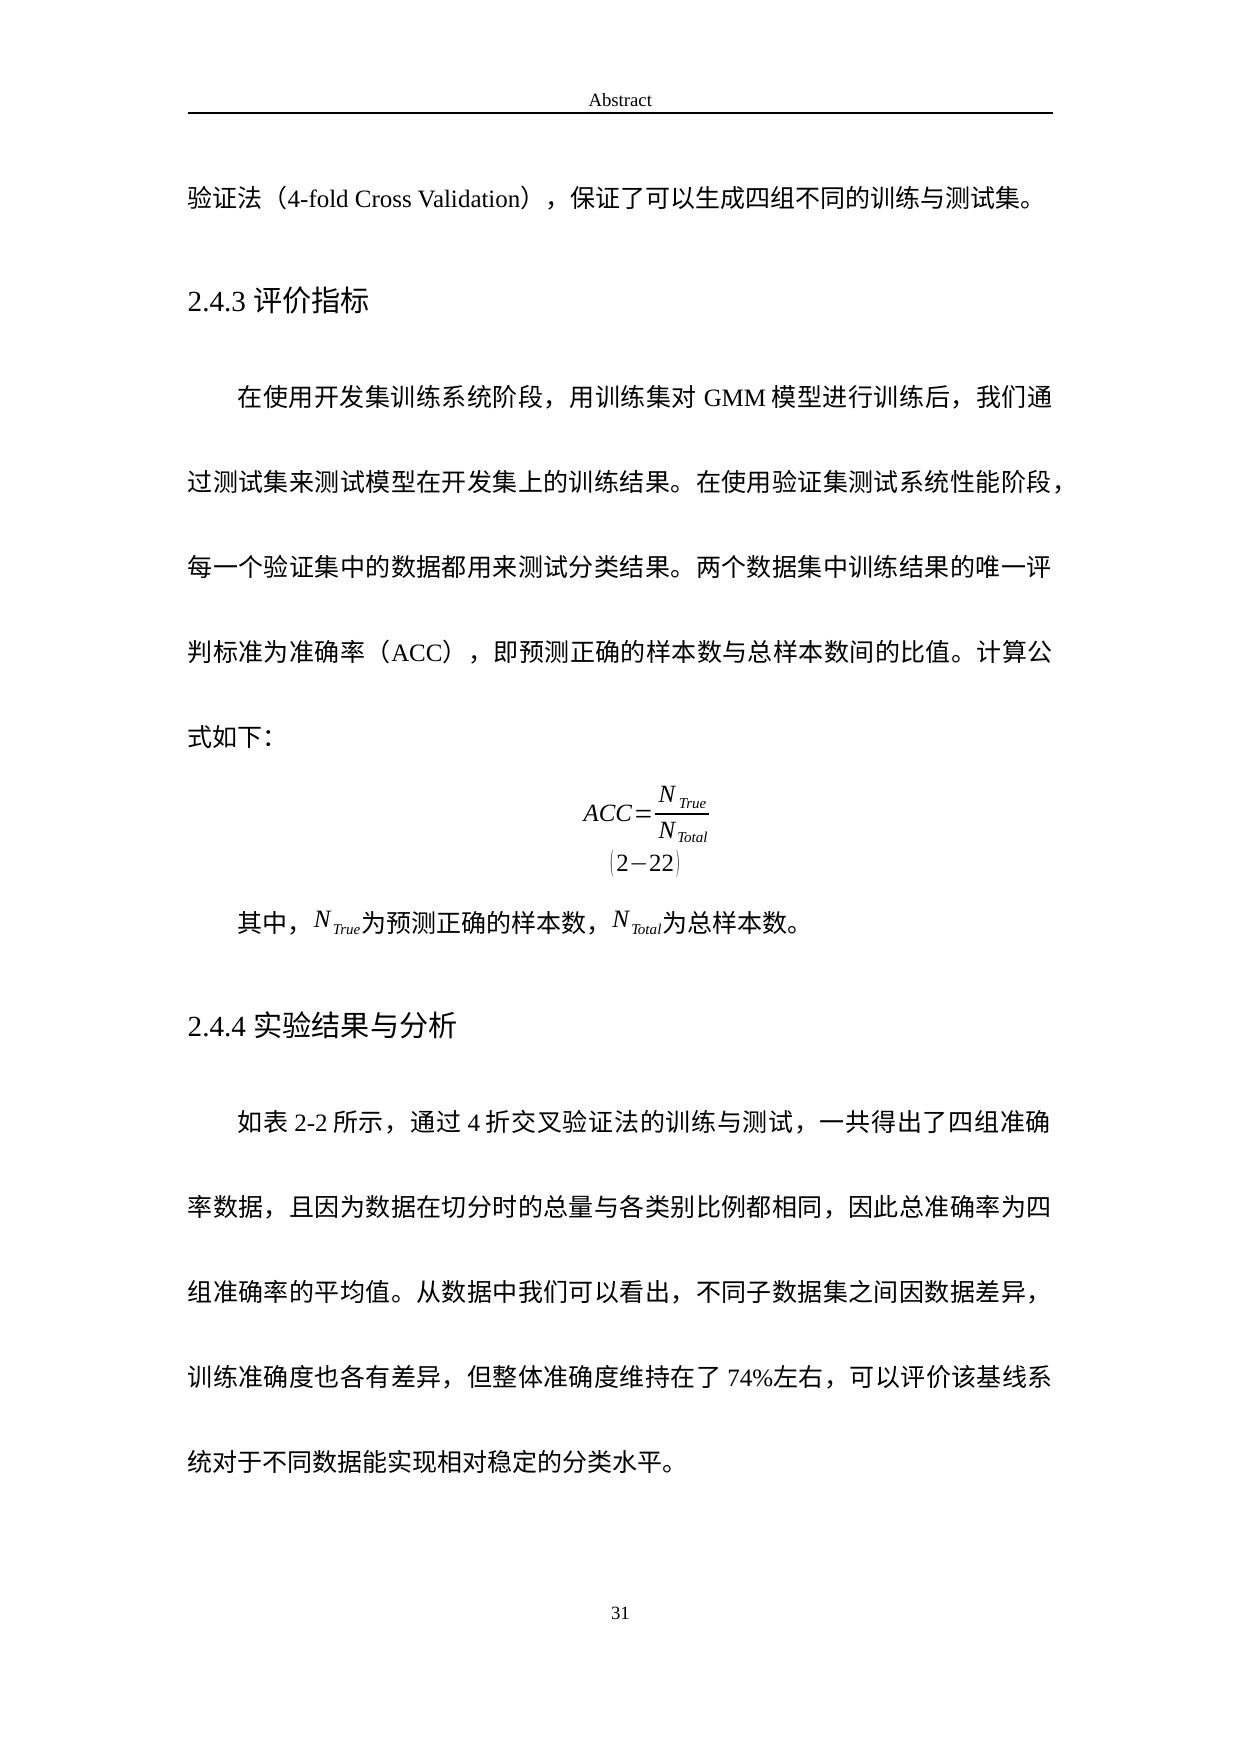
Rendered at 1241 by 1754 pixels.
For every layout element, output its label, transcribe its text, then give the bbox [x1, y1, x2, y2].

subtitle 2.4.4 实验结果与分析 [187, 990, 1053, 1058]
text 如表2-2所示，通过4折交叉验证法的训练与测试，一共得出了四组准确率数据，且因为数据在切分时的总量与各类别比例都相同，因此总准确率为四组准确率的平均值。从数据中我们可以看出，不同子数据集之间因数据差异，训练准确度也各有差异，但整体准确度维持在了74%左右，可以评价该基线系统对于不同数据能实现相对稳定的分类水平。 [187, 1087, 1053, 1494]
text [187, 163, 1053, 231]
subtitle 2.4.3 评价指标 [187, 265, 1053, 333]
text 在使用开发集训练系统阶段，用训练集对GMM模型进行训练后，我们通过测试集来测试模型在开发集上的训练结果。在使用验证集测试系统性能阶段，每一个验证集中的数据都用来测试分类结果。两个数据集中训练结果的唯一评判标准为准确率（ACC），即预测正确的样本数与总样本数间的比值。计算公式如下： [187, 362, 1053, 769]
text 其中，为预测正确的样本数，为总样本数。 [187, 888, 1053, 956]
